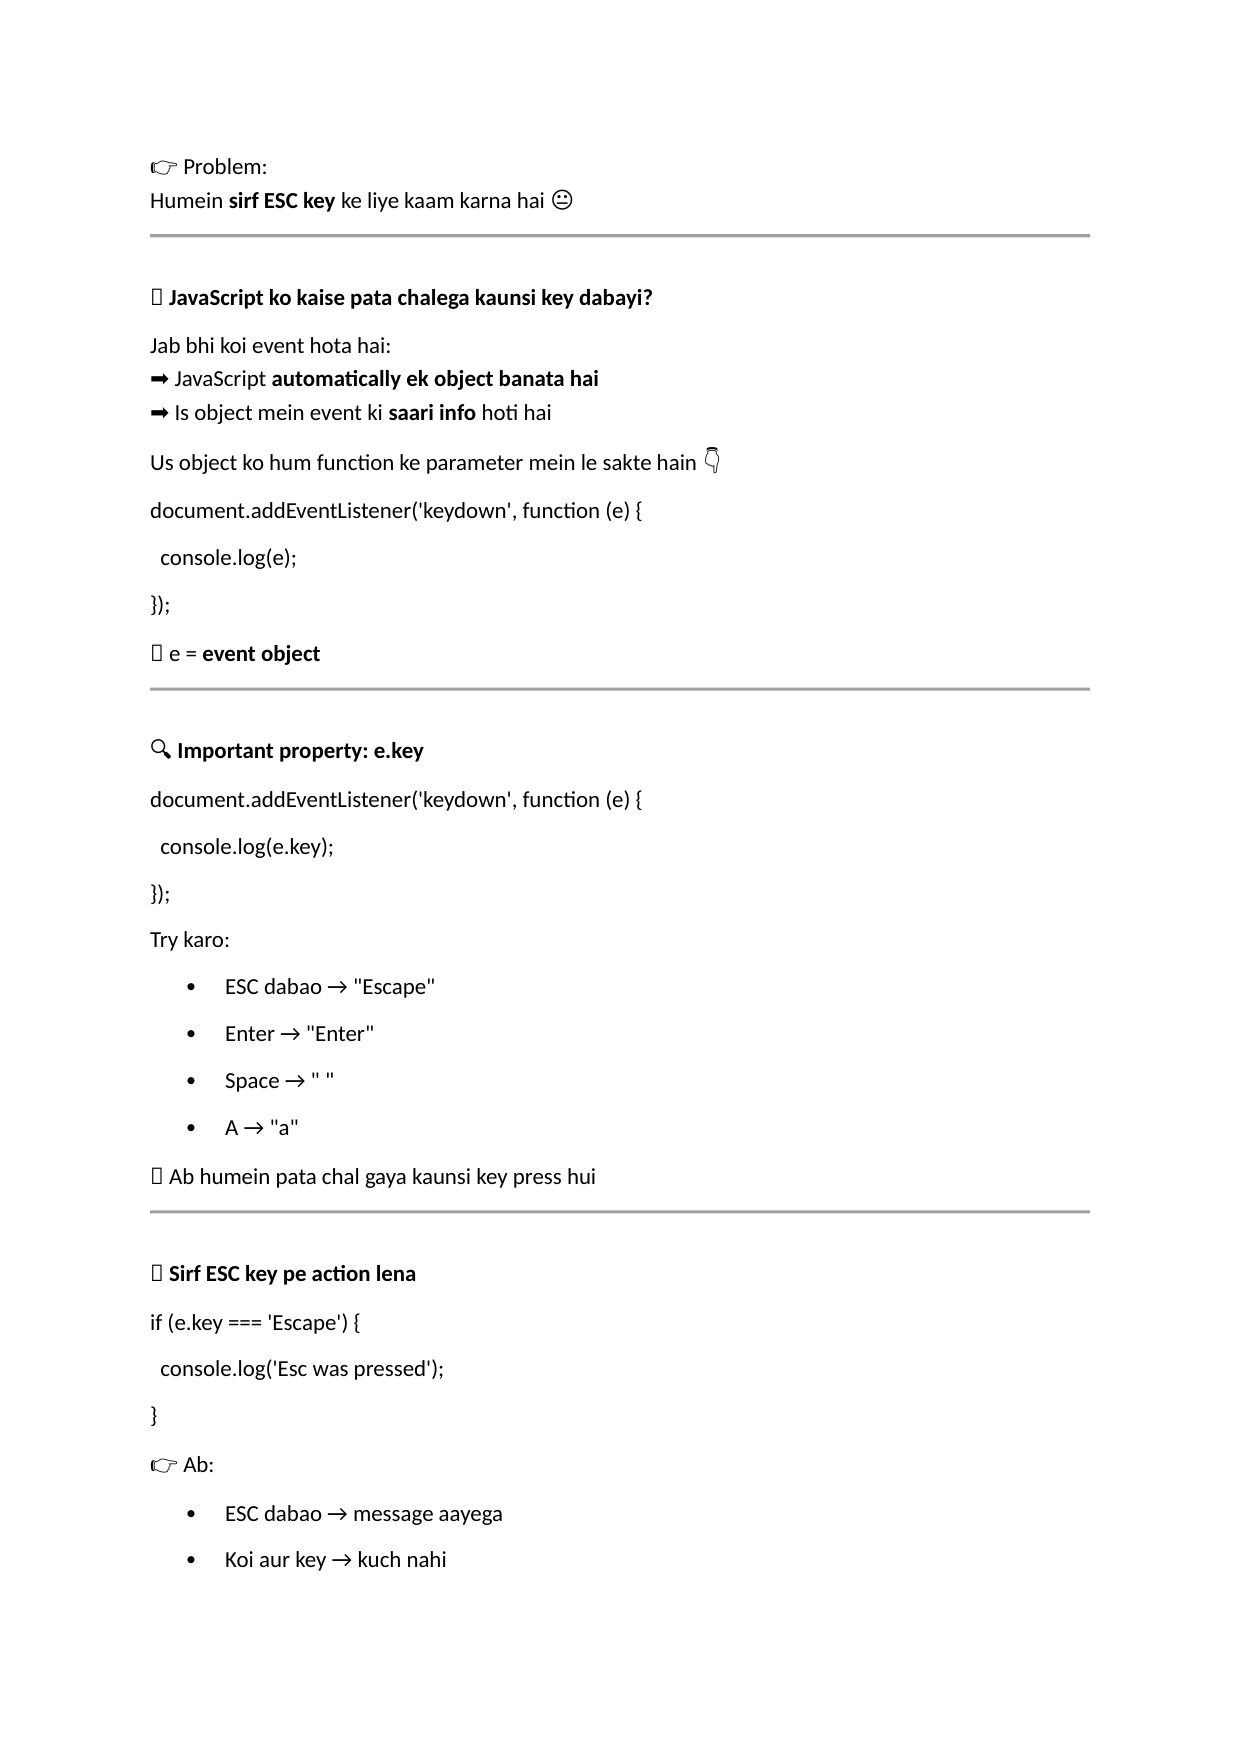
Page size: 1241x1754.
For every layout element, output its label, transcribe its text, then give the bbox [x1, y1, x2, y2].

text }); [150, 879, 1090, 907]
text document.addEventListener('keydown', function (e) { [150, 785, 1090, 813]
list Space → " " [187, 1066, 1090, 1094]
text 👉 Ab: [150, 1448, 1090, 1479]
text document.addEventListener('keydown', function (e) { [150, 497, 1090, 524]
text 👉 Problem: Humein sirf ESC key ke liye kaam karna hai 😐 [150, 150, 1090, 215]
list Enter → "Enter" [187, 1019, 1090, 1047]
text Us object ko hum function ke parameter mein le sakte hain 👇 [150, 446, 1090, 477]
text 🔍 Important property: e.key [150, 734, 1090, 766]
text 🧠 JavaScript ko kaise pata chalega kaunsi key dabayi? [150, 281, 1090, 312]
text }); [150, 590, 1090, 618]
text console.log('Esc was pressed'); [150, 1354, 1090, 1382]
text Try karo: [150, 926, 1090, 953]
list ESC dabao → message aayega [187, 1499, 1090, 1527]
text console.log(e); [150, 543, 1090, 571]
list ESC dabao → "Escape" [187, 972, 1090, 1000]
text 📌 e = event object [150, 637, 1090, 668]
text Jab bhi koi event hota hai: ➡️ JavaScript automatically ek object banata hai ➡️ Is object mein event ki saari info hoti hai [150, 331, 1090, 427]
text 🔥 Ab humein pata chal gaya kaunsi key press hui [150, 1160, 1090, 1191]
list A → "a" [187, 1113, 1090, 1141]
text ✅ Sirf ESC key pe action lena [150, 1257, 1090, 1288]
list Koi aur key → kuch nahi [187, 1546, 1090, 1573]
text } [150, 1401, 1090, 1429]
text if (e.key === 'Escape') { [150, 1308, 1090, 1336]
text console.log(e.key); [150, 832, 1090, 860]
